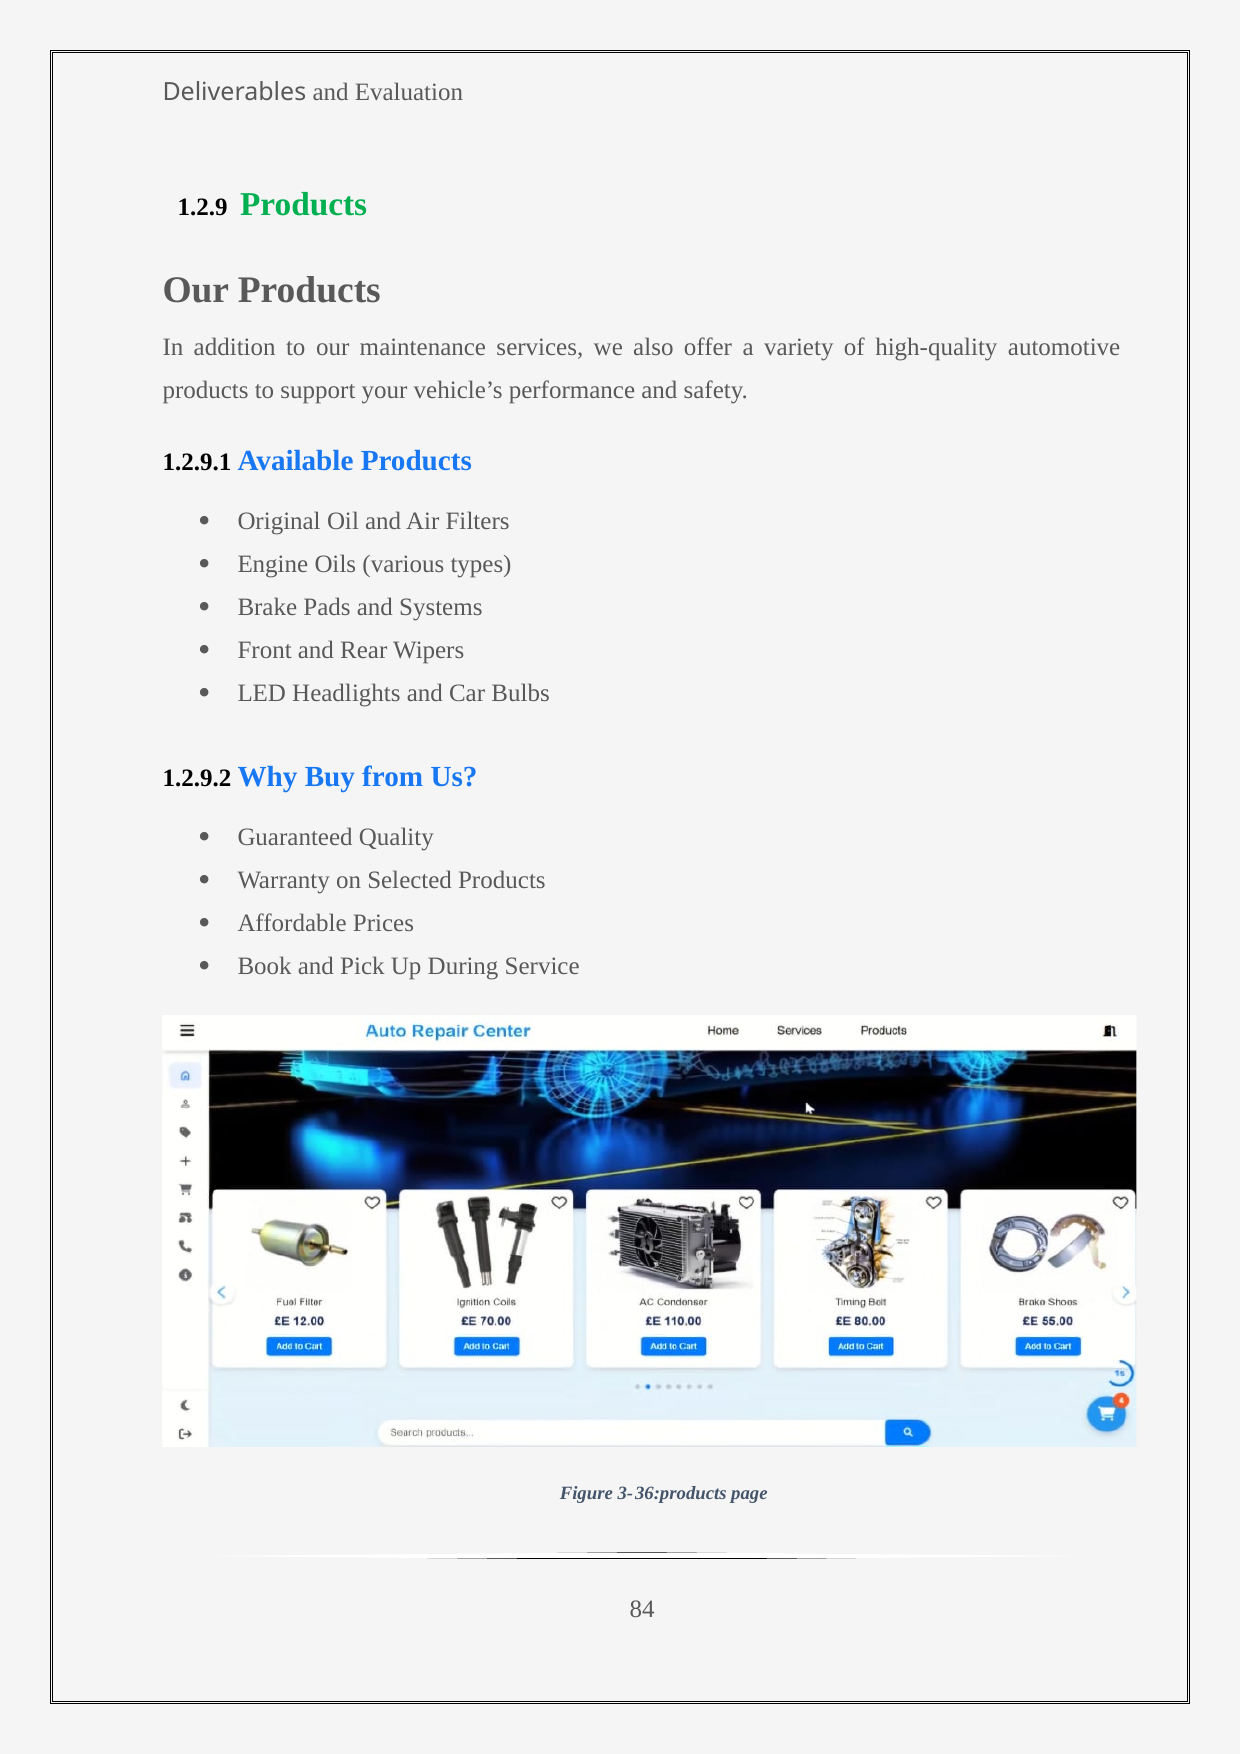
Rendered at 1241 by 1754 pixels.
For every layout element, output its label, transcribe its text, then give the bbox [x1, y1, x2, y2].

list LED Headlights and Car Bulbs [200, 678, 1122, 707]
list Engine Oils (various types) [200, 549, 1122, 578]
picture [162, 1015, 1137, 1447]
list Brake Pads and Systems [200, 592, 1122, 621]
list Guaranteed Quality [200, 822, 1122, 851]
text Our Products [162, 267, 1122, 310]
subtitle Why Buy from Us? [162, 759, 1122, 793]
text In addition to our maintenance services, we also offer a variety of high-quality automotive products to support your vehicle’s performance and safety. [162, 332, 1122, 404]
list Warranty on Selected Products [200, 865, 1122, 894]
list Book and Pick Up During Service [200, 951, 1122, 980]
list Original Oil and Air Filters [200, 506, 1122, 535]
subtitle Products [177, 185, 1122, 223]
subtitle Available Products [162, 443, 1122, 477]
list Front and Rear Wipers [200, 635, 1122, 664]
list Affordable Prices [200, 908, 1122, 937]
